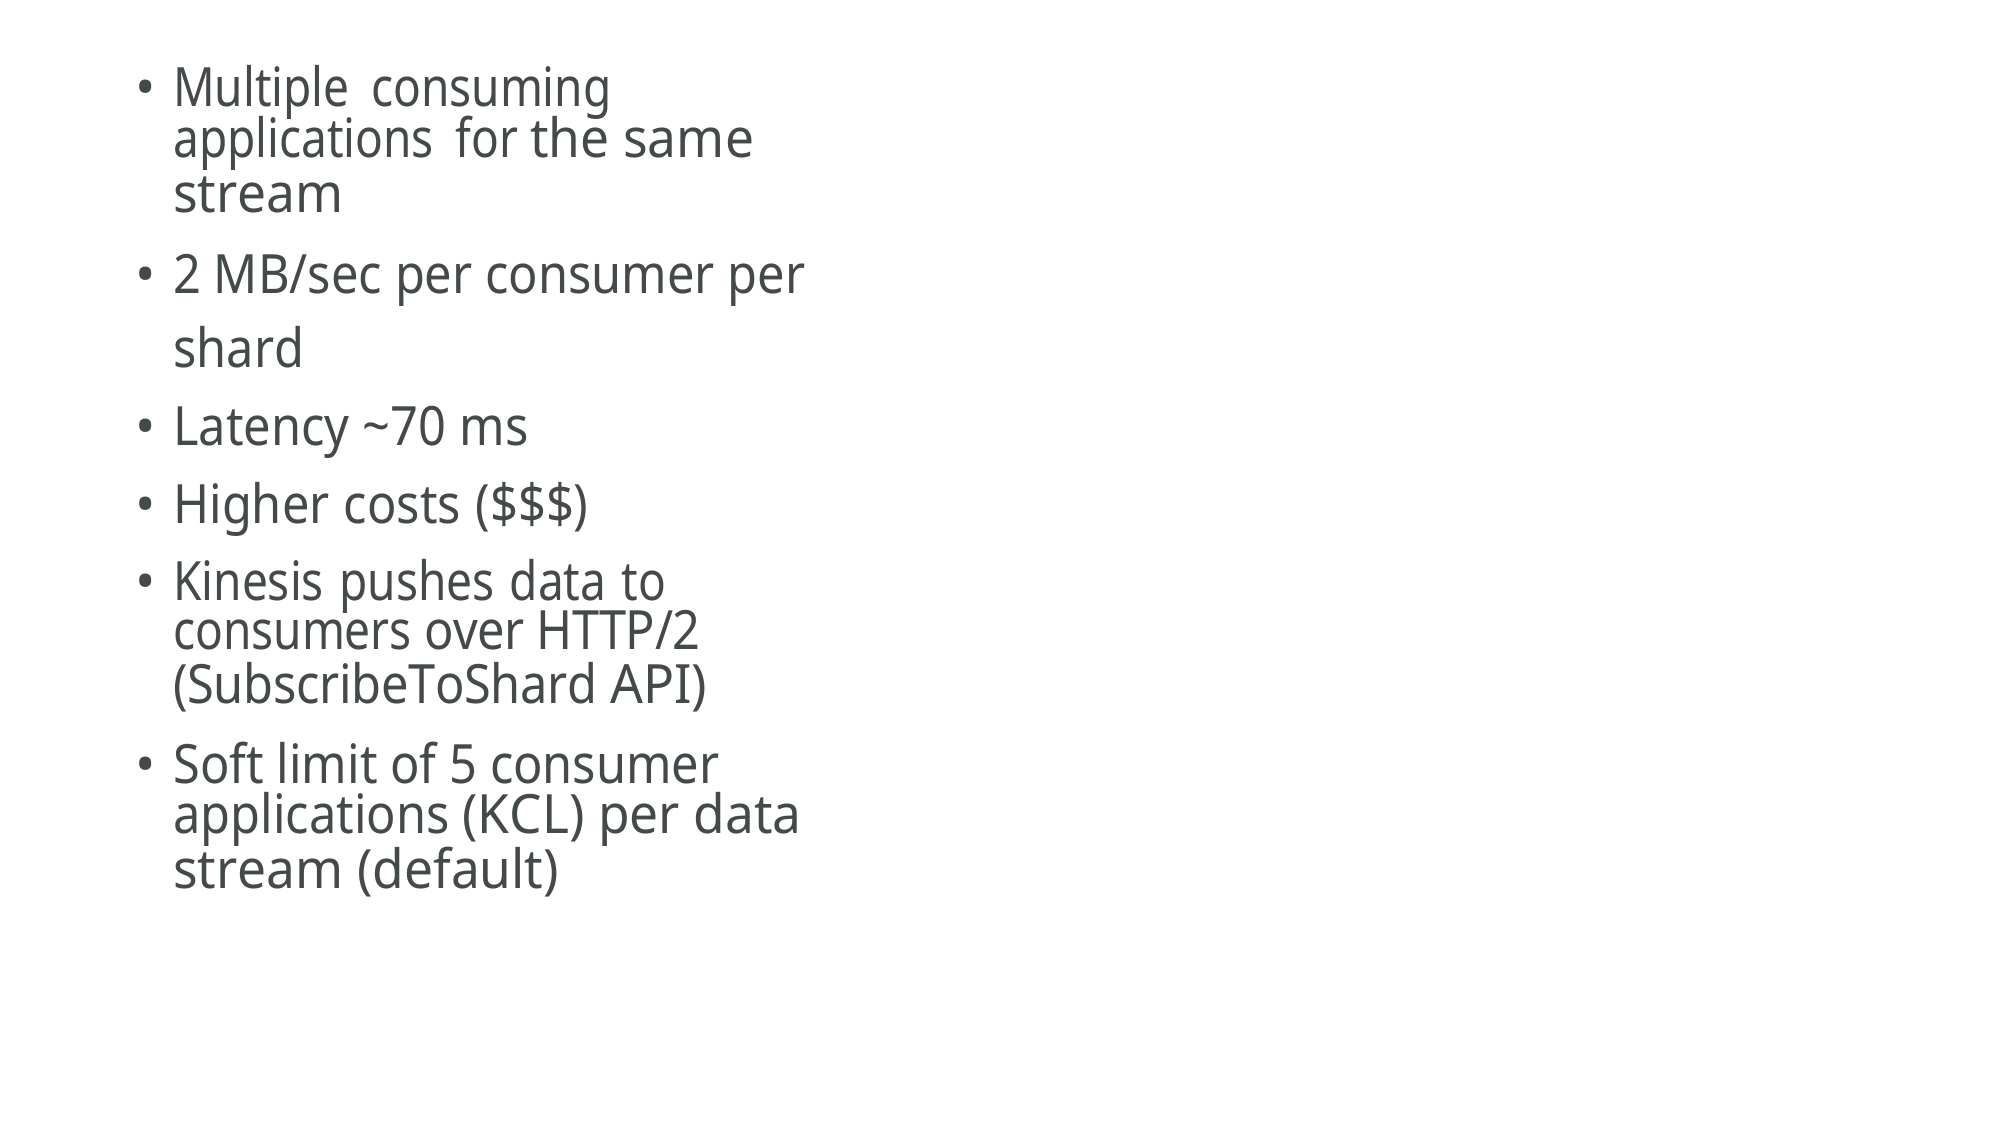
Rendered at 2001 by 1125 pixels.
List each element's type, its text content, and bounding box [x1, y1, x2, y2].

list Multiple consuming applications for the same stream [136, 62, 822, 228]
list Soft limit of 5 consumer applications (KCL) per data stream (default) [136, 739, 849, 905]
list Kinesis pushes data to consumers over HTTP/2 (SubscribeToShard API) [136, 557, 789, 719]
list 2 MB/sec per consumer per shard [136, 236, 947, 383]
list Higher costs ($$$) [136, 466, 947, 539]
list Latency ~70 ms [136, 387, 947, 461]
